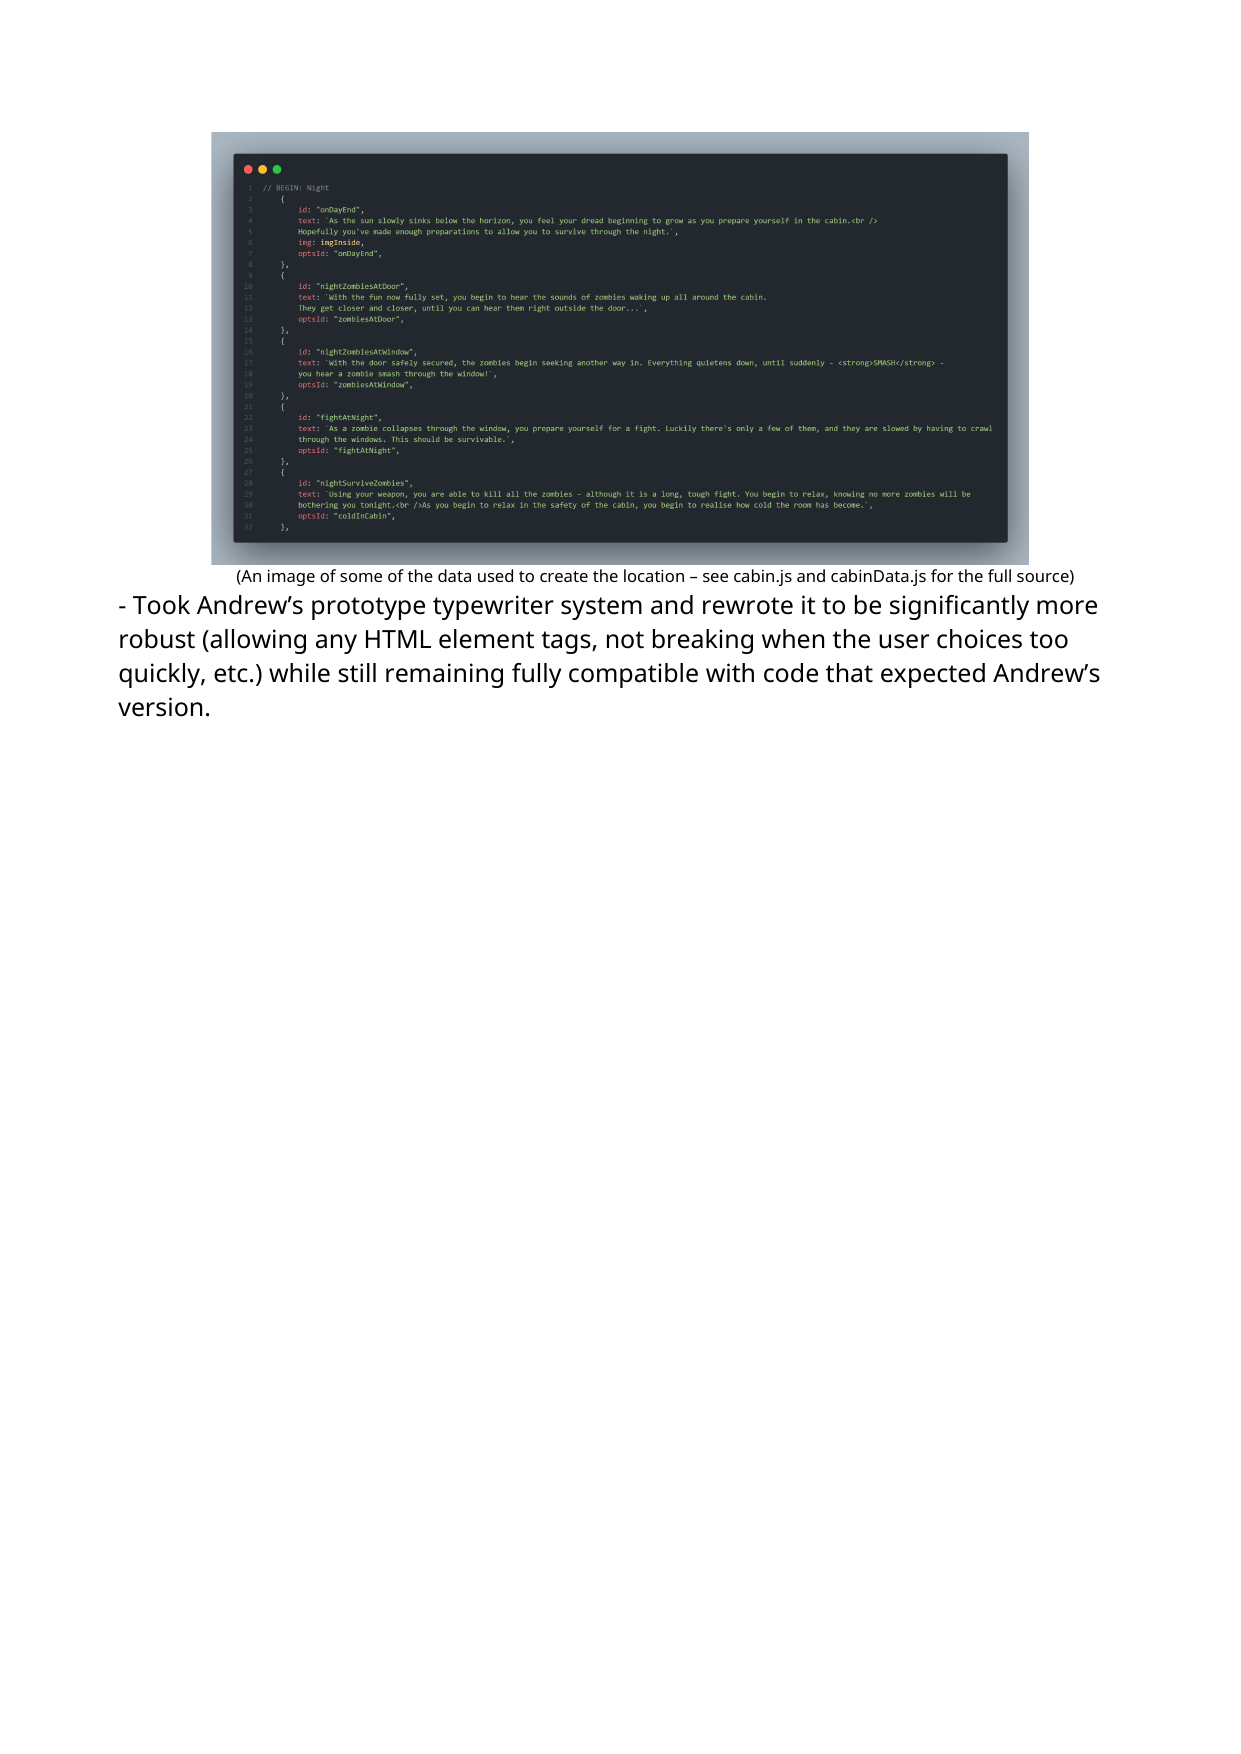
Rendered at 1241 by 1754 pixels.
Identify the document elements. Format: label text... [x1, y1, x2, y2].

picture [211, 132, 1029, 565]
text - Took Andrew’s prototype typewriter system and rewrote it to be significantly more robust (allowing any HTML element tags, not breaking when the user choices too quickly, etc.) while still remaining fully compatible with code that expected Andrew’s version. [118, 587, 1122, 724]
